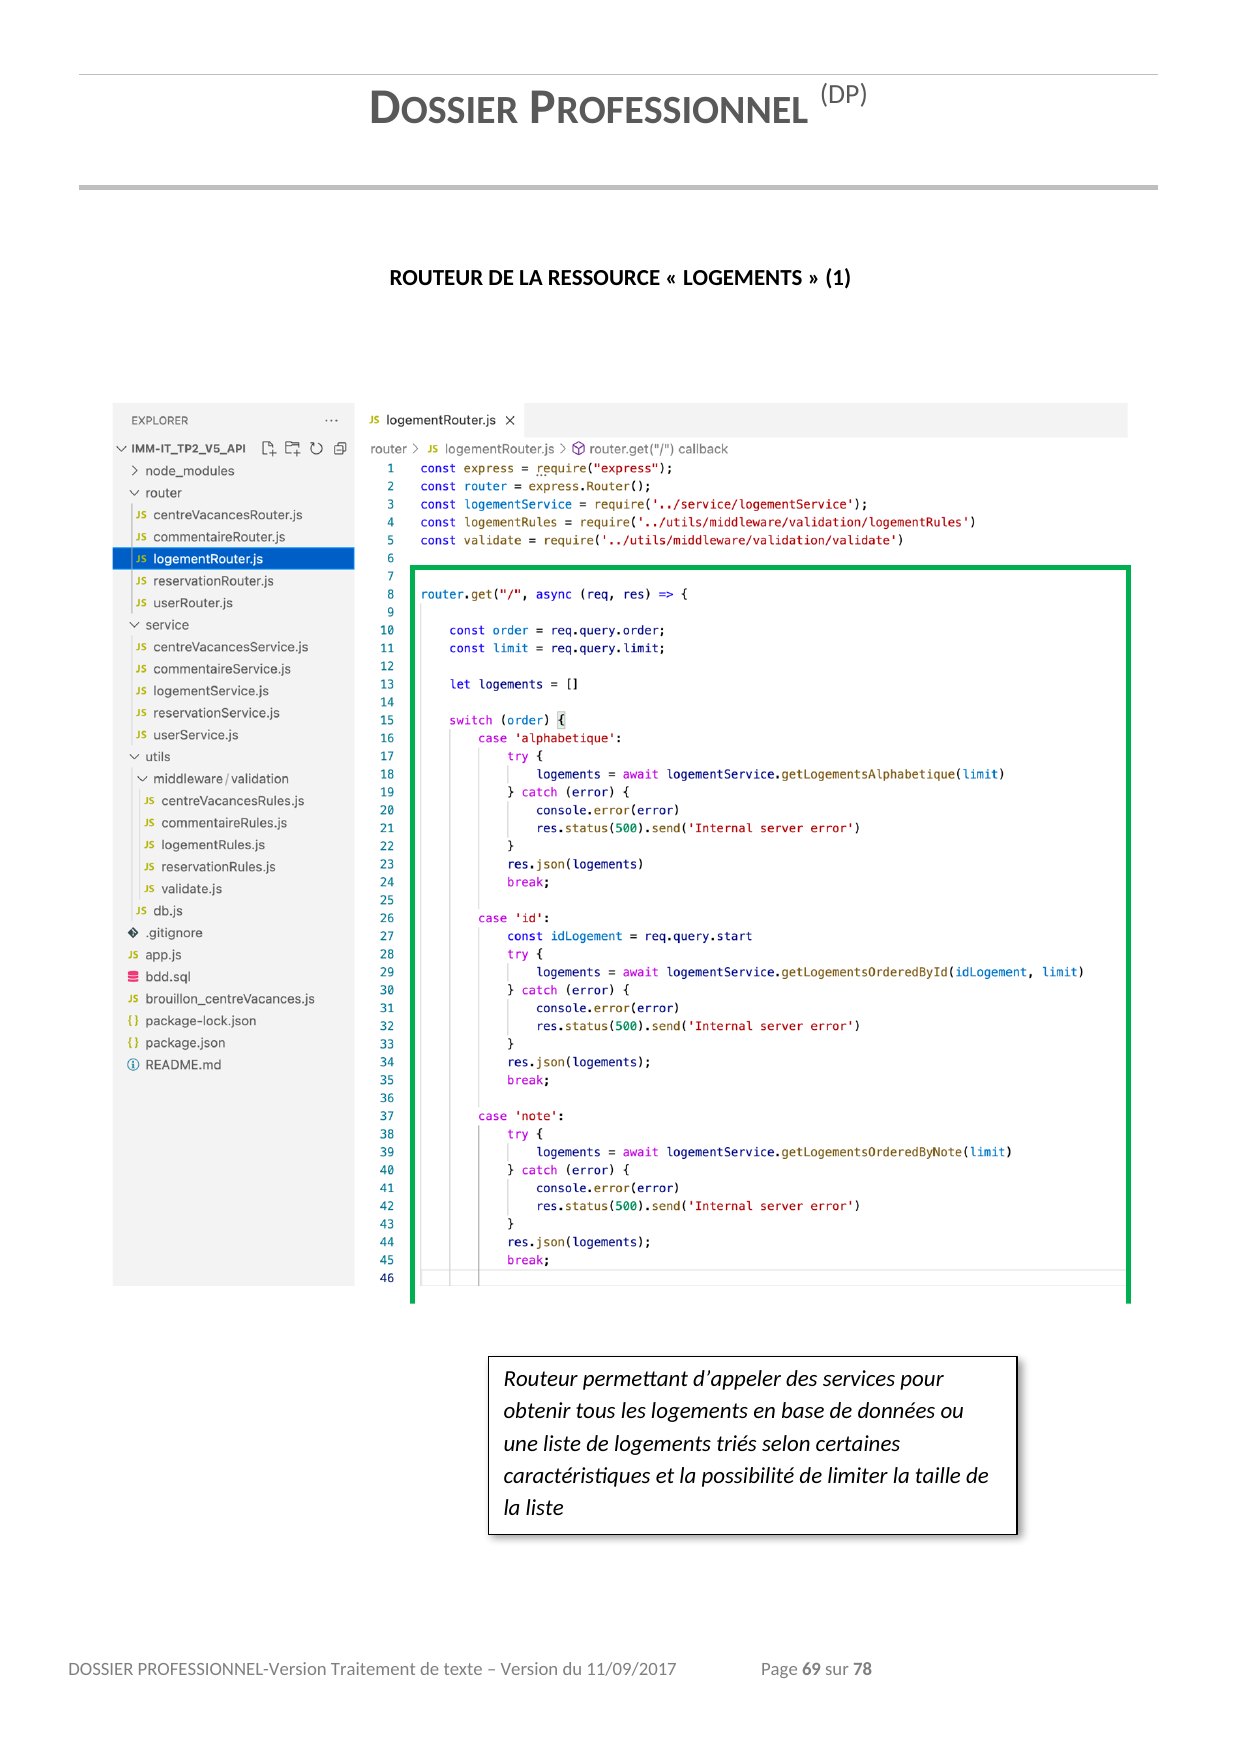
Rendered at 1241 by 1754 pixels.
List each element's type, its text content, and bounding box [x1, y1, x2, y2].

text ROUTEUR DE LA RESSOURCE « LOGEMENTS » (1) [112, 263, 1128, 291]
picture [415, 570, 1126, 1286]
picture [112, 403, 1128, 1286]
